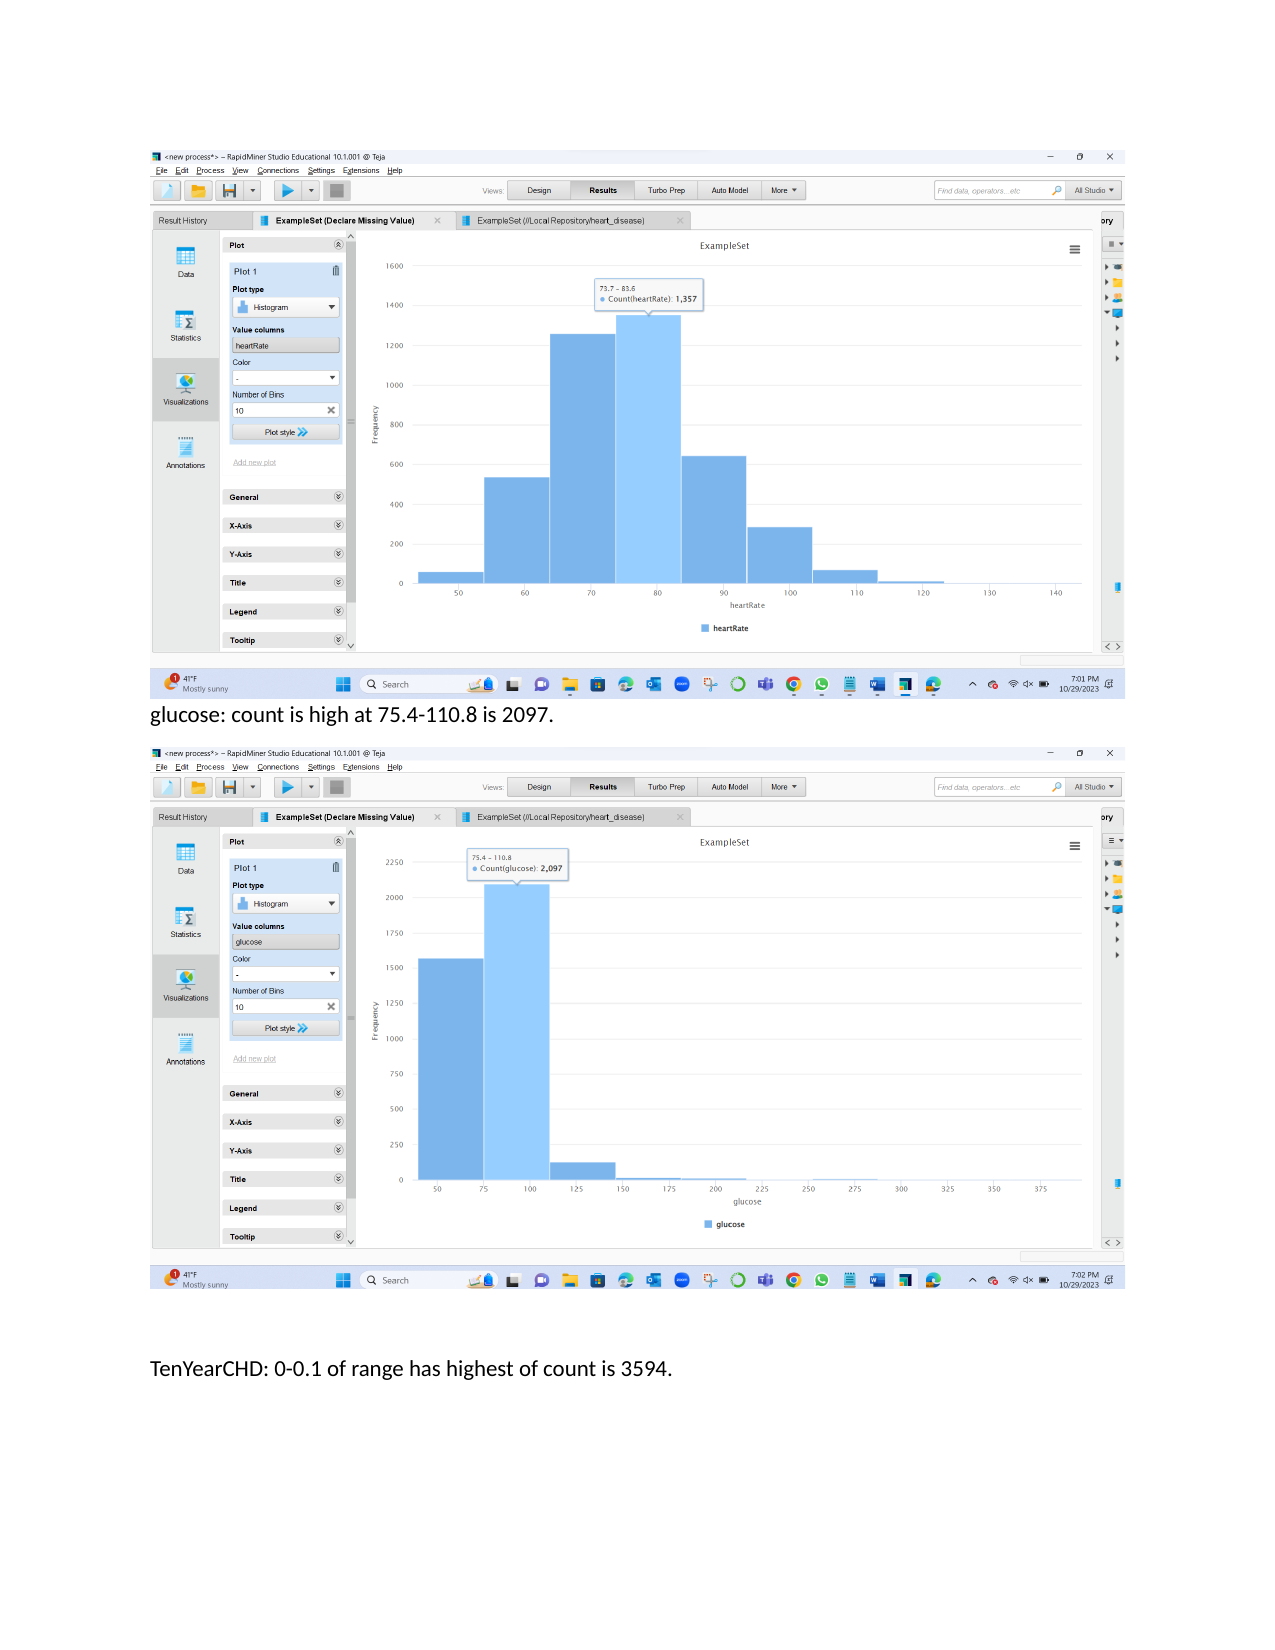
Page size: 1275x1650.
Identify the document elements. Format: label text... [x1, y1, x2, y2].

text glucose: count is high at 75.4-110.8 is 2097. [150, 699, 1125, 729]
text TenYearCHD: 0-0.1 of range has highest of count is 3594. [150, 1354, 1125, 1382]
picture [150, 747, 1125, 1289]
picture [150, 150, 1125, 699]
